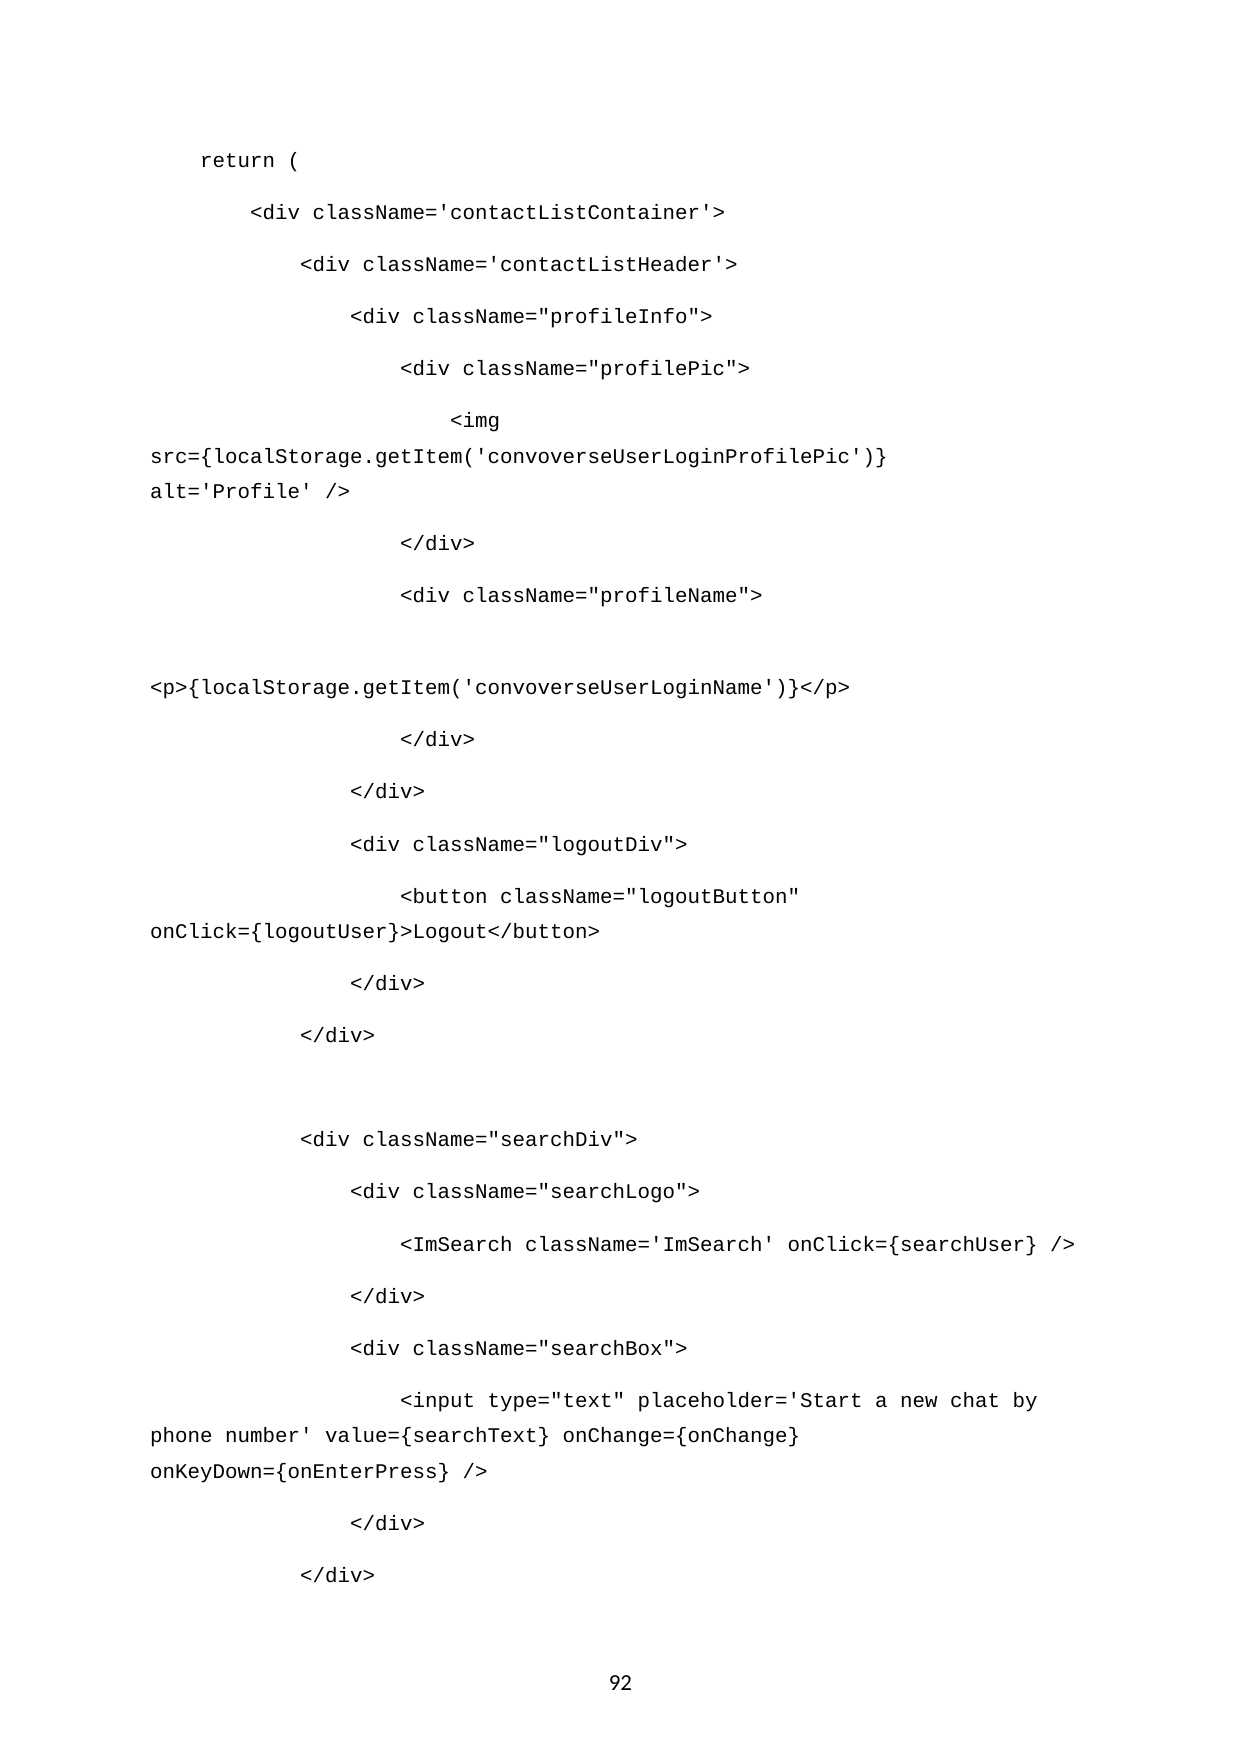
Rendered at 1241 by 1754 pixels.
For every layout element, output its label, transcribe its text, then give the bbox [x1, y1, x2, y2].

text </div> [150, 1513, 1090, 1536]
text <button className="logoutButton" onClick={logoutUser}>Logout</button> [150, 886, 1090, 945]
text <div className='contactListContainer'> [150, 202, 1090, 226]
text </div> [150, 1565, 1090, 1588]
text </div> [150, 973, 1090, 997]
text </div> [150, 729, 1090, 753]
text <img src={localStorage.getItem('convoverseUserLoginProfilePic')} alt='Profile' /> [150, 410, 1090, 505]
text <div className="profileInfo"> [150, 306, 1090, 330]
text <div className="profileName"> [150, 585, 1090, 609]
text return ( [150, 150, 1090, 174]
text <div className="searchDiv"> [150, 1129, 1090, 1153]
text <div className="searchLogo"> [150, 1181, 1090, 1205]
text <div className='contactListHeader'> [150, 254, 1090, 278]
text </div> [150, 1286, 1090, 1309]
text <div className="logoutDiv"> [150, 833, 1090, 857]
text <ImSearch className='ImSearch' onClick={searchUser} /> [150, 1233, 1090, 1257]
text </div> [150, 781, 1090, 805]
text <div className="profilePic"> [150, 358, 1090, 382]
text </div> [150, 533, 1090, 557]
text <input type="text" placeholder='Start a new chat by phone number' value={searchText} onChange={onChange} onKeyDown={onEnterPress} /> [150, 1390, 1090, 1484]
text <div className="searchBox"> [150, 1338, 1090, 1361]
text </div> [150, 1025, 1090, 1049]
text <p>{localStorage.getItem('convoverseUserLoginName')}</p> [150, 637, 1090, 701]
